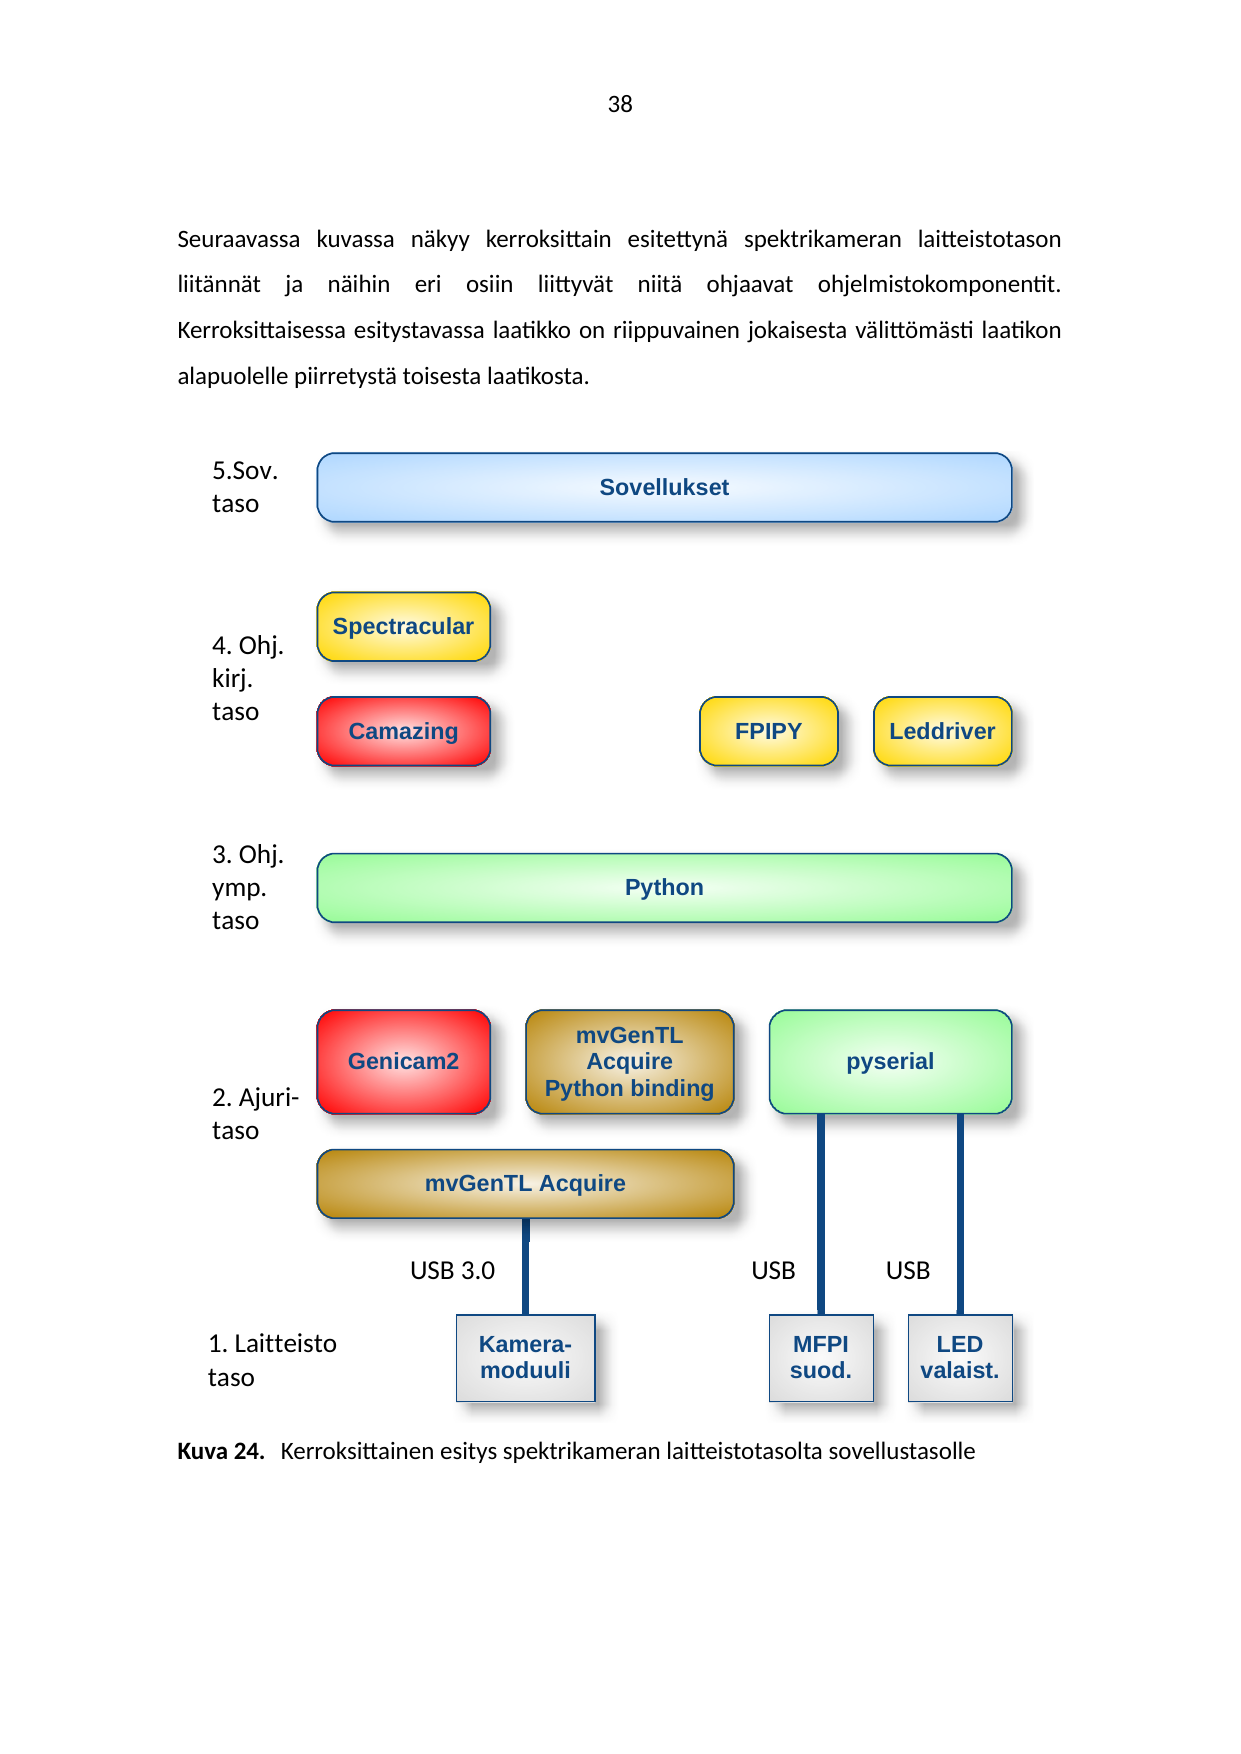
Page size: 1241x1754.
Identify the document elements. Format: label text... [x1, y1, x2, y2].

text Kuva 24. Kerroksittainen esitys spektrikameran laitteistotasolta sovellustasolle [177, 1435, 1063, 1466]
text Seuraavassa kuvassa näkyy kerroksittain esitettynä spektrikameran laitteistotason liitännät ja näihin eri osiin liittyvät niitä ohjaavat ohjelmistokomponentit. Kerroksittaisessa esitystavassa laatikko on riippuvainen jokaisesta välittömästi laatikon alapuolelle piirretystä toisesta laatikosta. [177, 223, 1063, 391]
